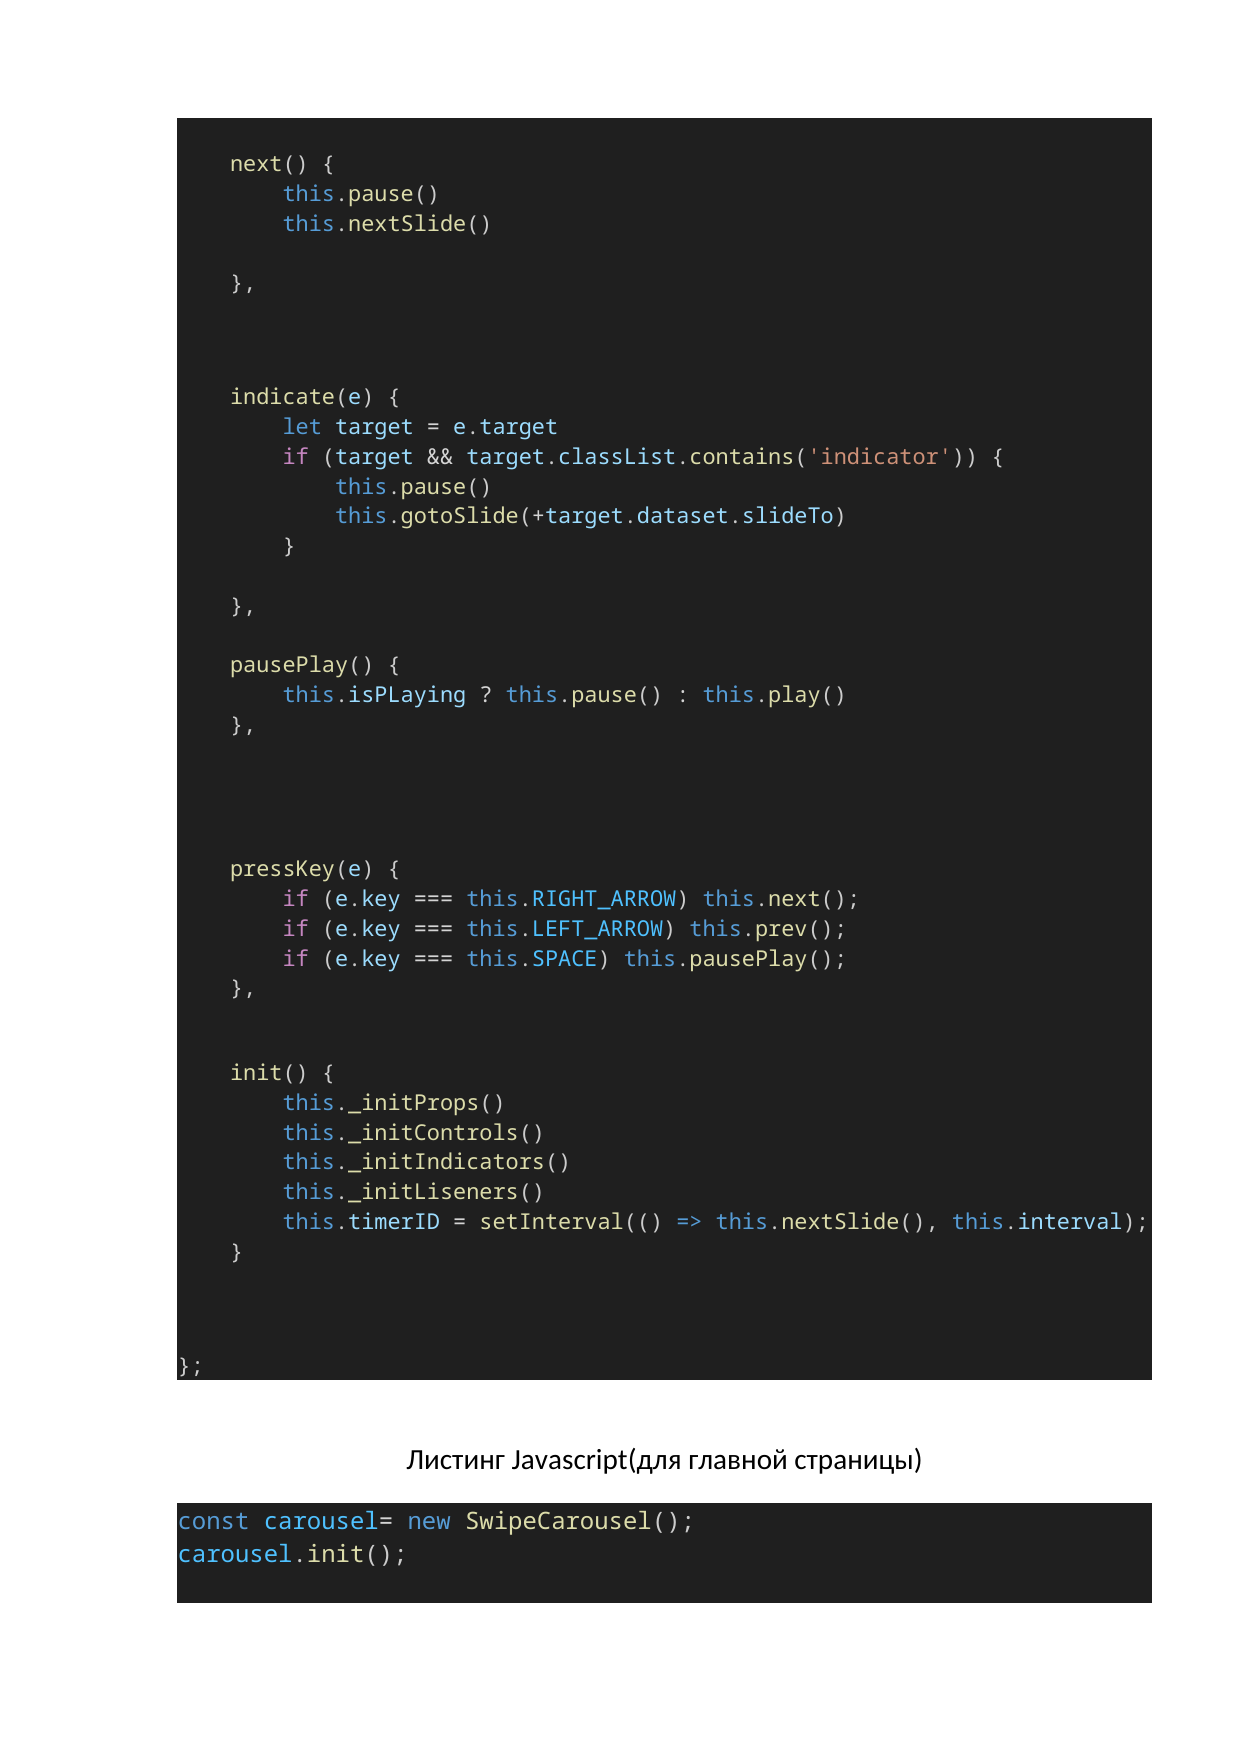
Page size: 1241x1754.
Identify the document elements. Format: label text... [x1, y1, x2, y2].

text }, [177, 267, 1152, 297]
text } [177, 1236, 1152, 1265]
text this.pause() [177, 471, 1152, 501]
text }, [177, 590, 1152, 620]
text pausePlay() { [177, 649, 1152, 679]
text if (e.key === this.SPACE) this.pausePlay(); [177, 942, 1152, 972]
text this._initControls() [177, 1116, 1152, 1146]
text init() { [177, 1057, 1152, 1087]
text indicate(e) { [177, 381, 1152, 411]
text if (target && target.classList.contains('indicator')) { [177, 441, 1152, 471]
text this.pause() [177, 178, 1152, 207]
text let target = e.target [177, 411, 1152, 441]
text }, [177, 972, 1152, 1002]
text this._initIndicators() [177, 1146, 1152, 1176]
text this.timerID = setInterval(() => this.nextSlide(), this.interval); [177, 1206, 1152, 1236]
text Листинг Javascript(для главной страницы) [177, 1441, 1152, 1477]
text this.nextSlide() [177, 207, 1152, 237]
text this.isPLaying ? this.pause() : this.play() [177, 679, 1152, 709]
text if (e.key === this.RIGHT_ARROW) this.next(); [177, 883, 1152, 913]
text this.gotoSlide(+target.dataset.slideTo) [177, 501, 1152, 530]
text this._initProps() [177, 1087, 1152, 1116]
text carousel.init(); [177, 1536, 1152, 1569]
text this._initLiseners() [177, 1176, 1152, 1206]
text next() { [177, 148, 1152, 178]
text }, [177, 709, 1152, 739]
text const carousel= new SwipeCarousel(); [177, 1503, 1152, 1536]
text }; [177, 1350, 1152, 1380]
text if (e.key === this.LEFT_ARROW) this.prev(); [177, 913, 1152, 942]
text } [177, 530, 1152, 560]
text pressKey(e) { [177, 853, 1152, 883]
